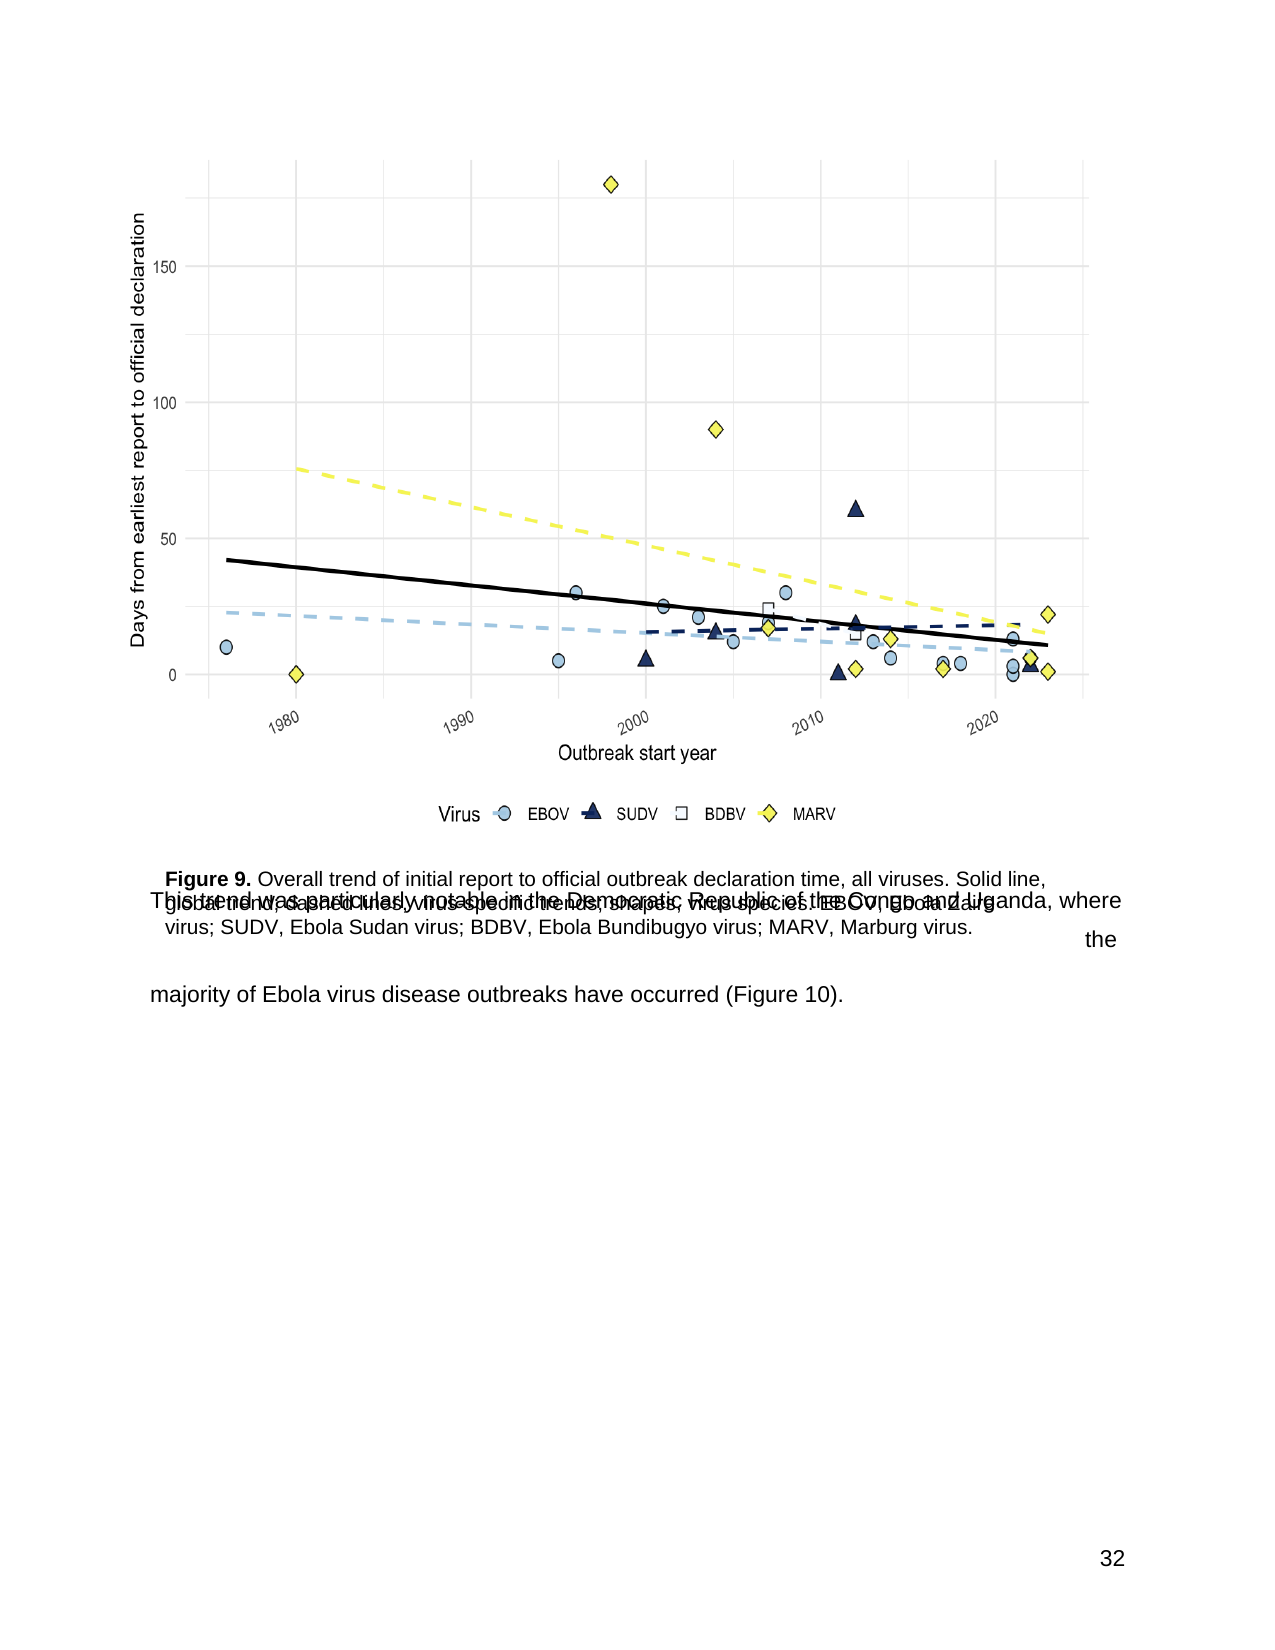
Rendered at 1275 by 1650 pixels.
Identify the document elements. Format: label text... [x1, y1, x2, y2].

picture [121, 150, 1098, 851]
text This trend was particularly notable in the Democratic Republic of the Congo and Uganda, where the majority of Ebola virus disease outbreaks have occurred (Figure 10). [150, 753, 1125, 1007]
